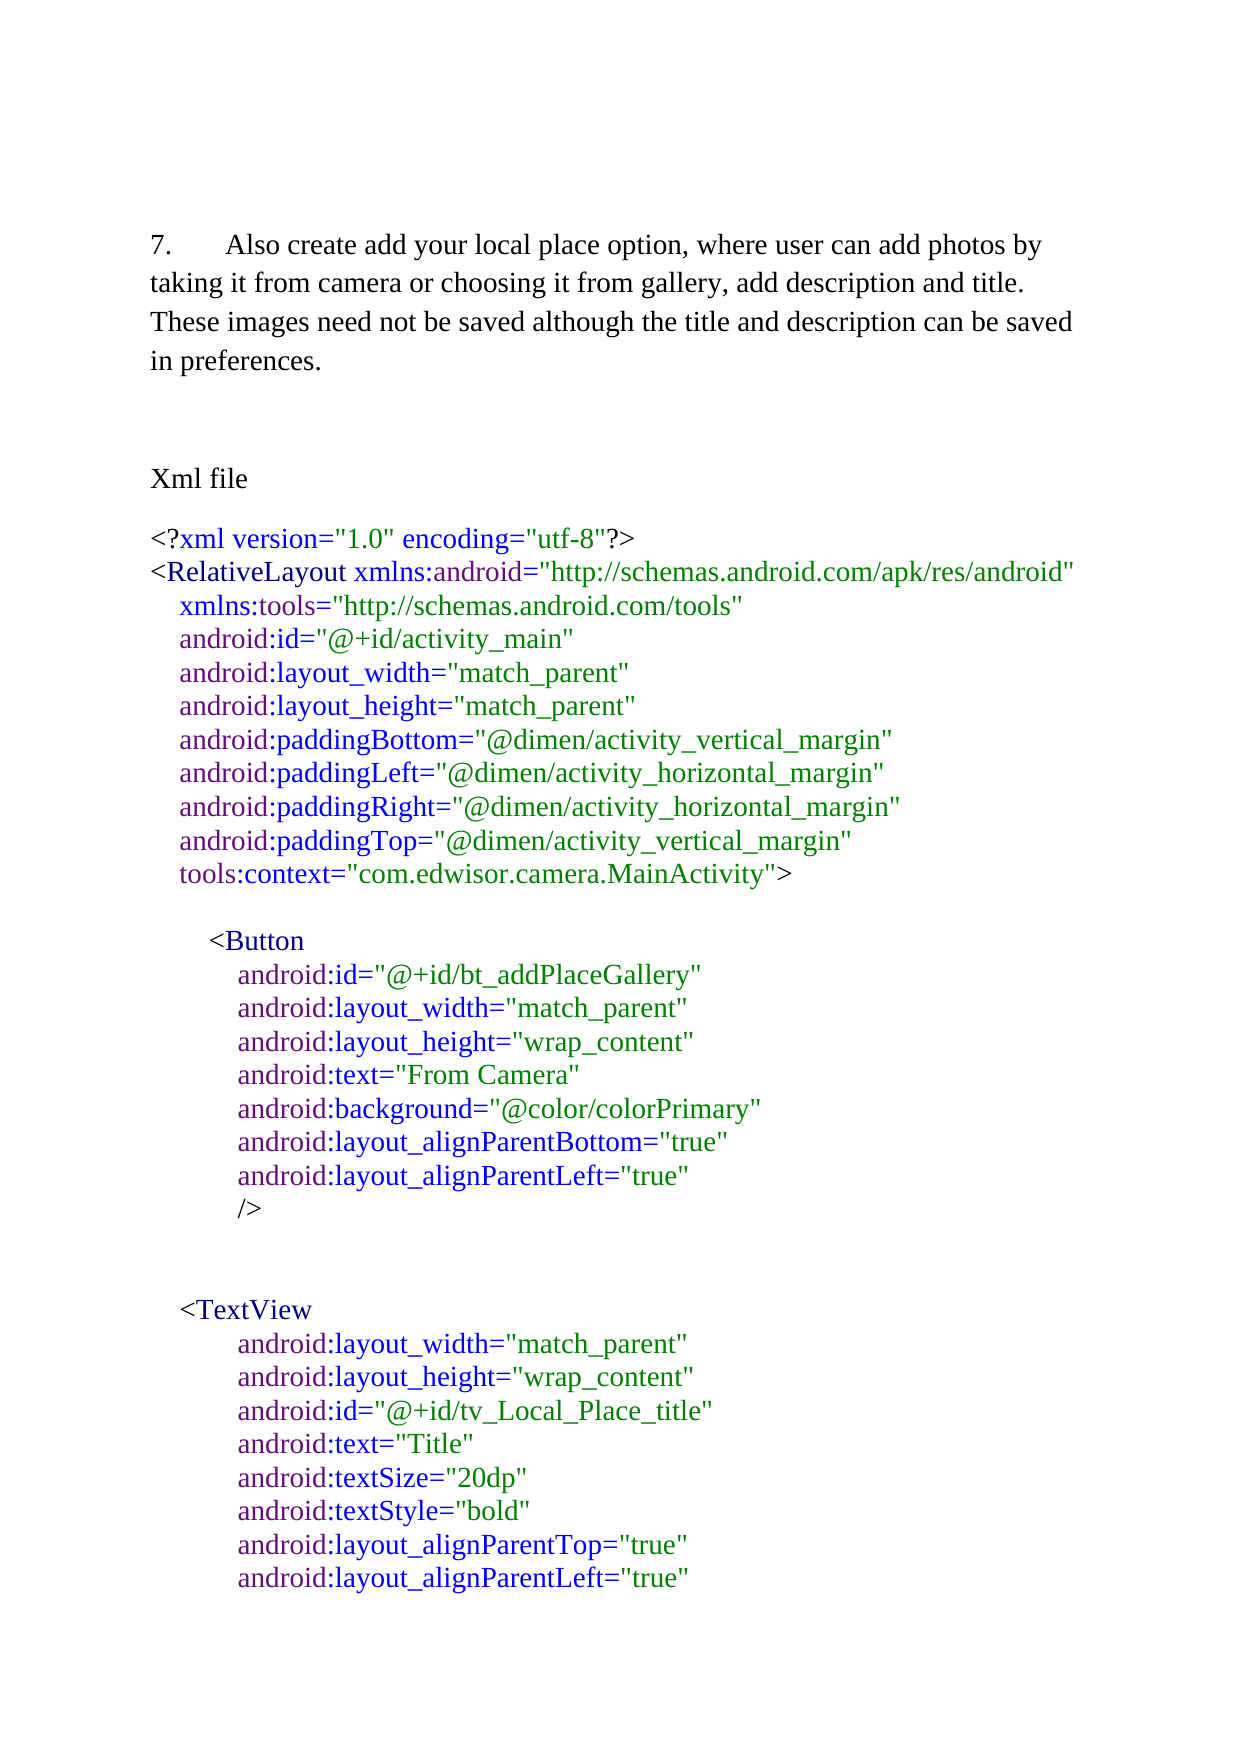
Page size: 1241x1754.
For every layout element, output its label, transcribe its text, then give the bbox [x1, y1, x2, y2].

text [150, 521, 1090, 1594]
text Xml file [150, 461, 1090, 495]
list Also create add your local place option, where user can add photos by taking it from camera or choosing it from gallery, add description and title. These images need not be saved although the title and description can be saved in preferences. [150, 227, 1090, 376]
